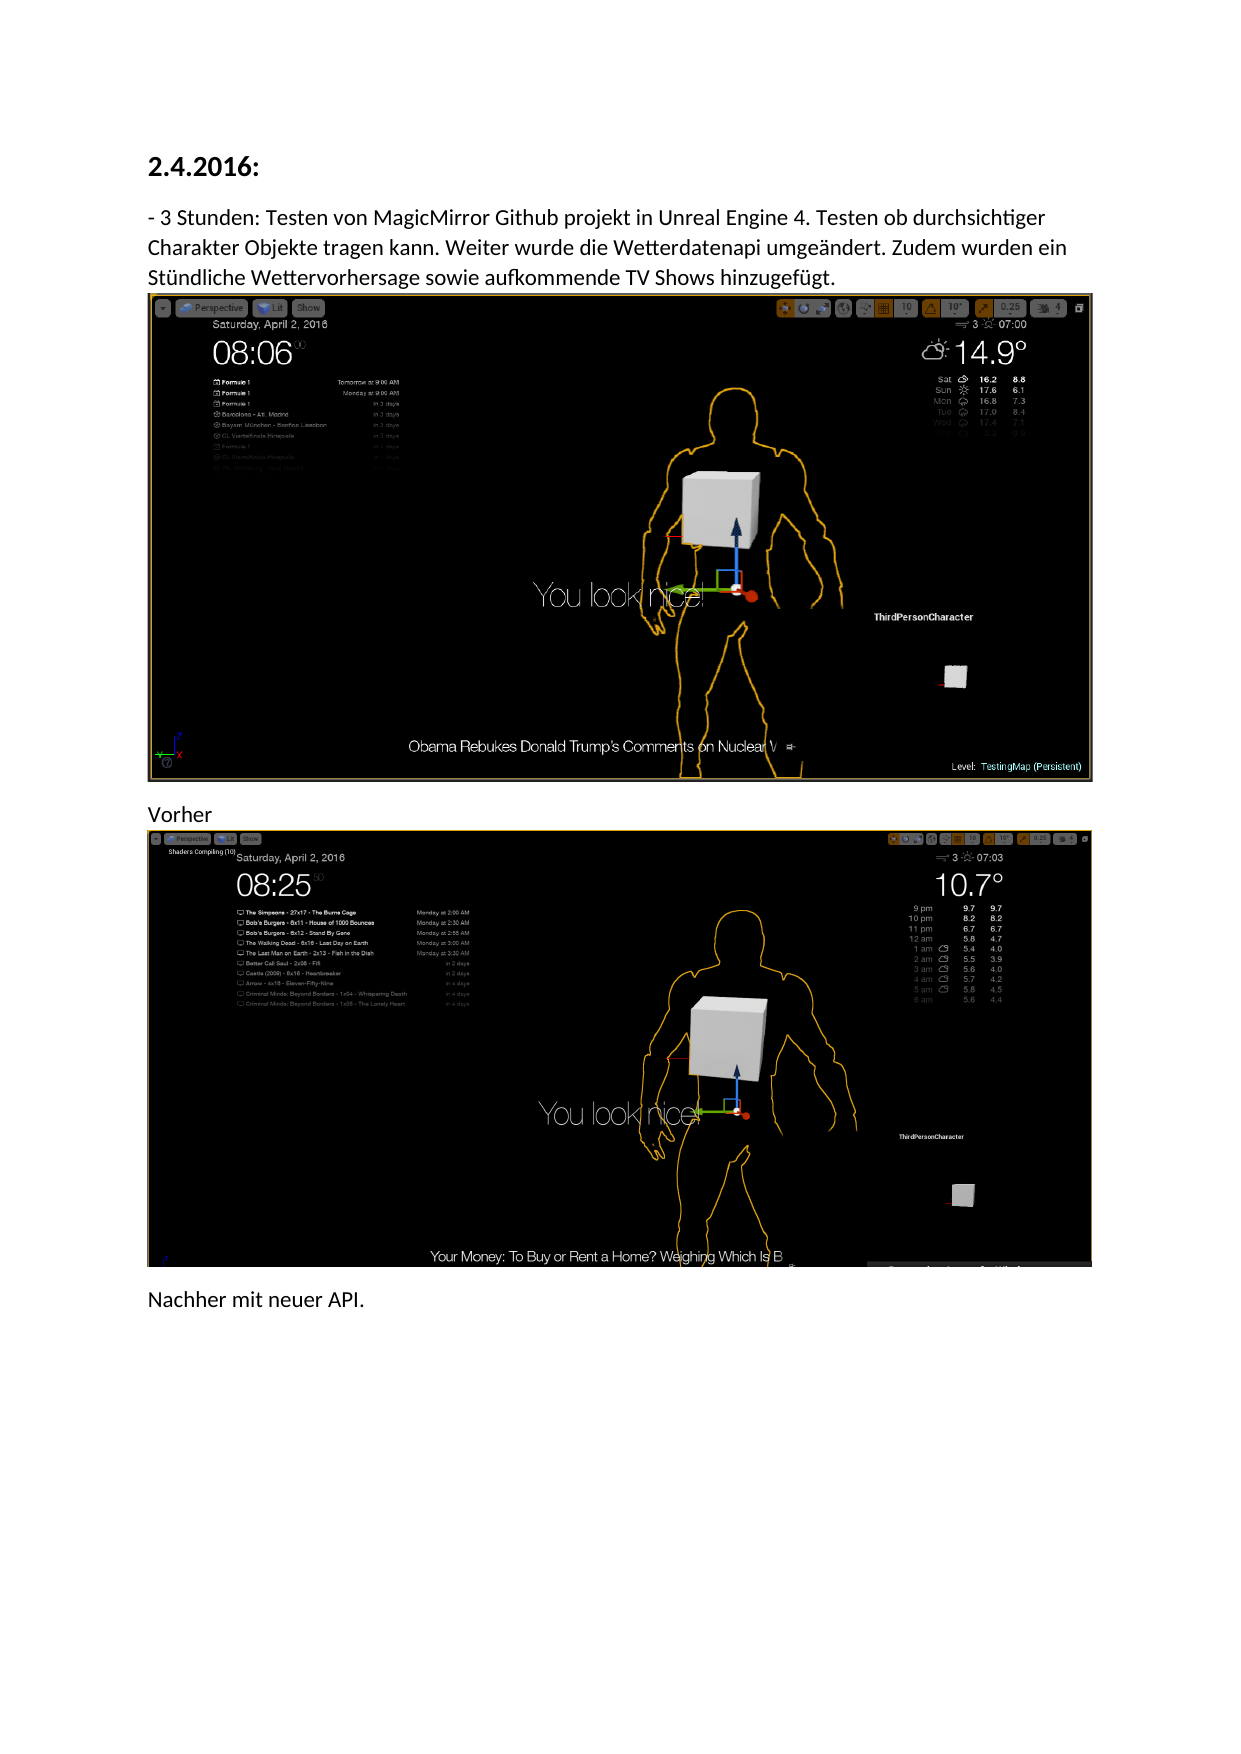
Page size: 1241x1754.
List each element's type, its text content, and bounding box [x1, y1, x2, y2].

picture [147, 830, 1092, 1267]
text 2.4.2016: [148, 148, 1093, 183]
text - 3 Stunden: Testen von MagicMirror Github projekt in Unreal Engine 4. Testen ob durchsichtiger Charakter Objekte tragen kann. Weiter wurde die Wetterdatenapi umgeändert. Zudem wurden ein Stündliche Wettervorhersage sowie aufkommende TV Shows hinzugefügt. [148, 203, 1093, 293]
text Nachher mit neuer API. [148, 1285, 1093, 1313]
picture [147, 293, 1093, 782]
